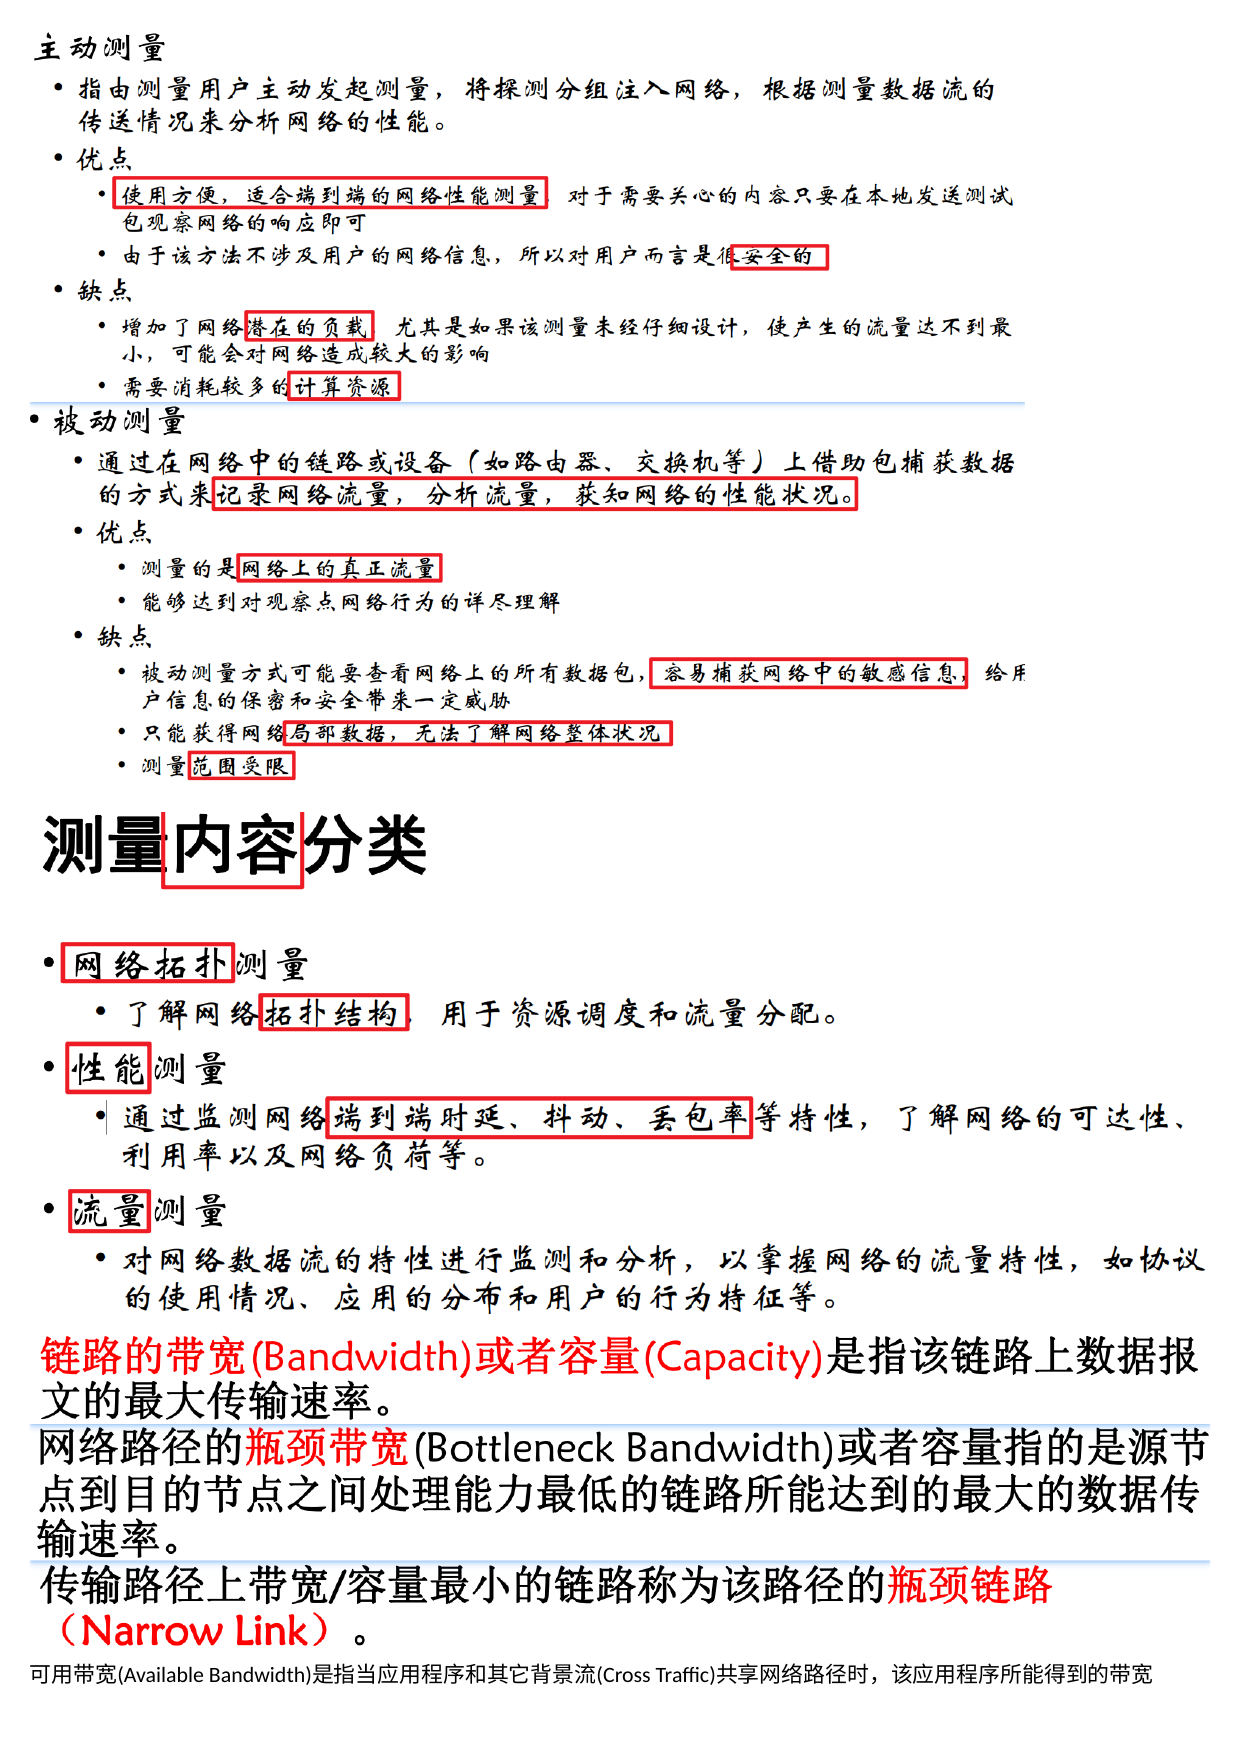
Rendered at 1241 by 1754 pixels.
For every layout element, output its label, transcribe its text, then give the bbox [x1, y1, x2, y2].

text 可用带宽(Available Bandwidth)是指当应用程序和其它背景流(Cross Traffic)共享网络路径时，该应用程序所能得到的带宽 [29, 1657, 1211, 1689]
picture [29, 32, 1025, 781]
picture [29, 1332, 1211, 1648]
picture [29, 812, 1210, 1318]
